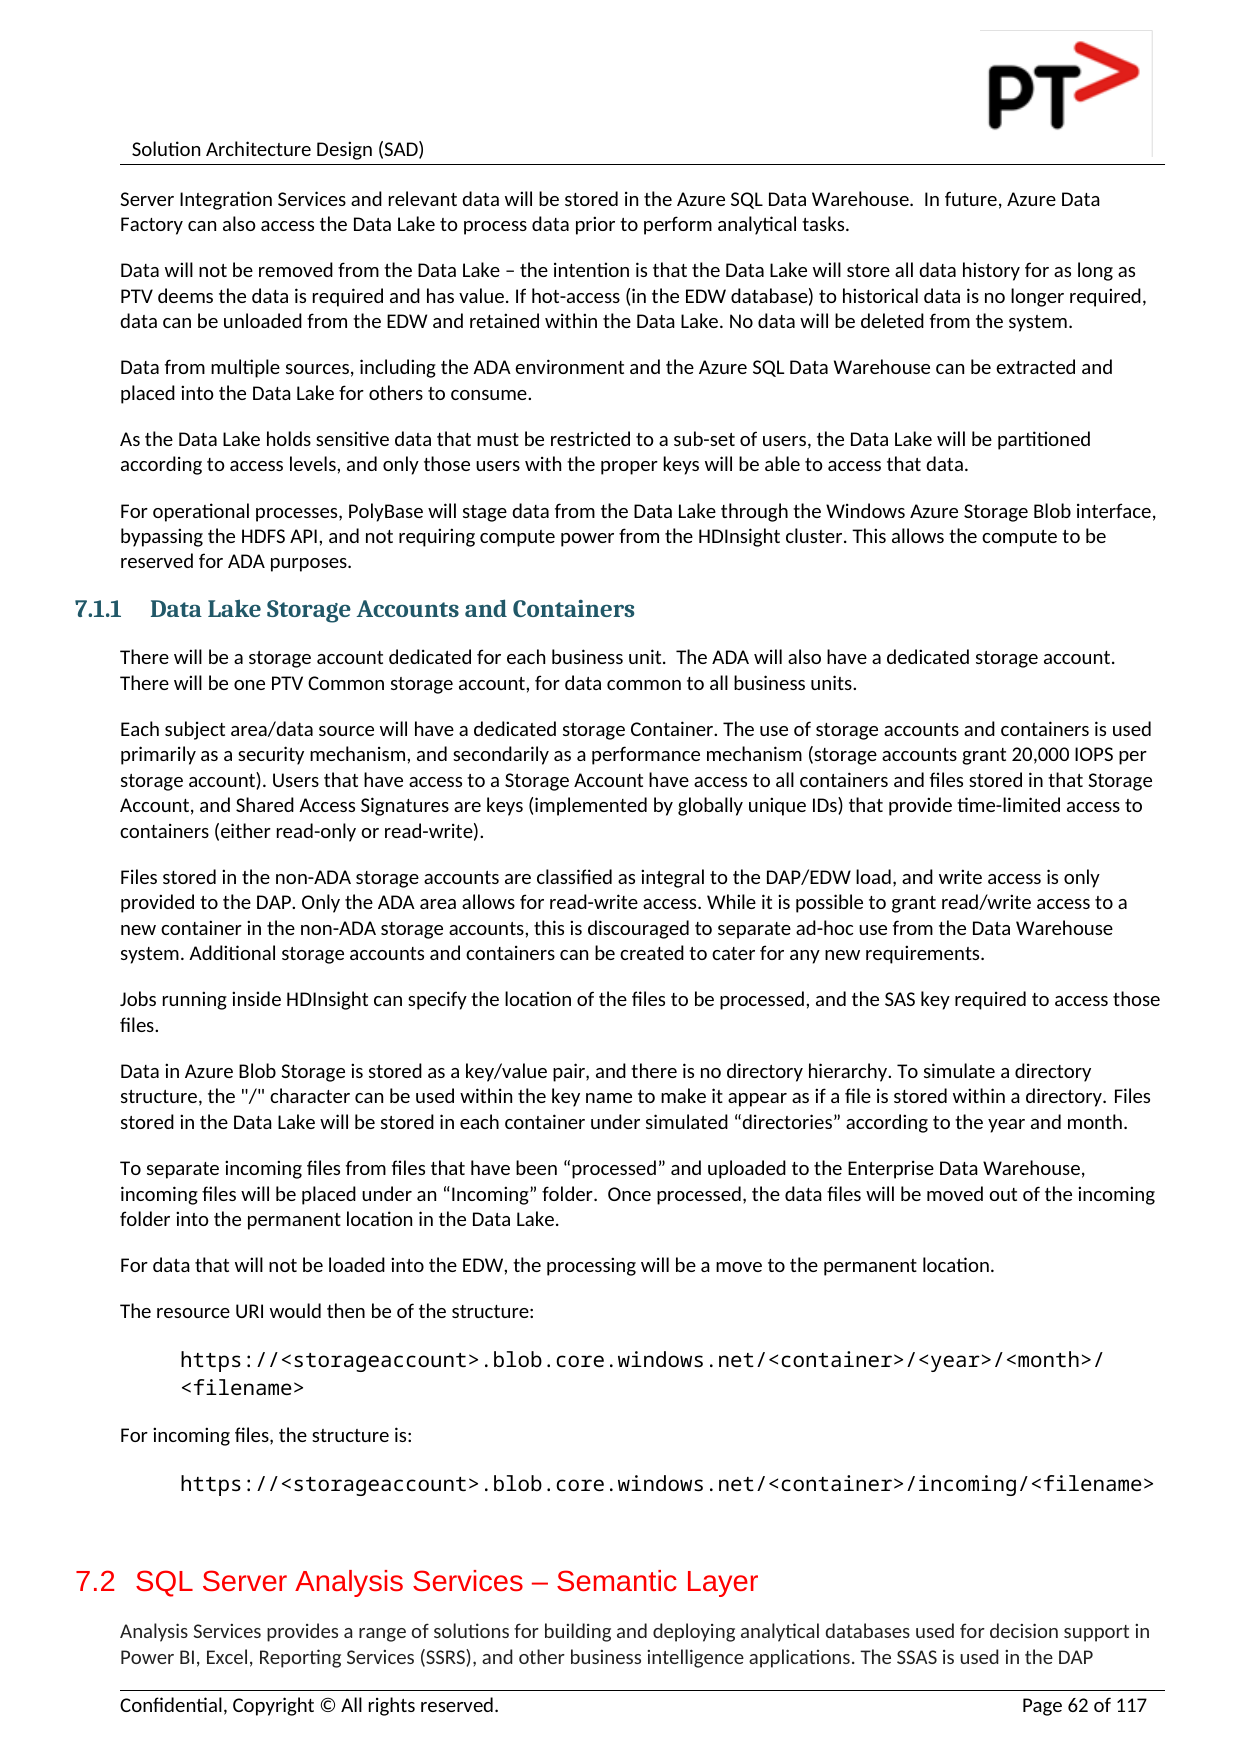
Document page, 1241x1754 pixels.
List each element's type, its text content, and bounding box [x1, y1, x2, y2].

text Data in Azure Blob Storage is stored as a key/value pair, and there is no directory hierarchy. To simulate a directory structure, the "/" character can be used within the key name to make it appear as if a file is stored within a directory. Files stored in the Data Lake will be stored in each container under simulated “directories” according to the year and month. [120, 1058, 1165, 1134]
text https://<storageaccount>.blob.core.windows.net/<container>/incoming/<filename> [180, 1469, 1165, 1497]
picture [980, 30, 1154, 157]
text There will be a storage account dedicated for each business unit. The ADA will also have a dedicated storage account. There will be one PTV Common storage account, for data common to all business units. [120, 644, 1165, 695]
text For incoming files, the structure is: [120, 1423, 1165, 1448]
text To separate incoming files from files that have been “processed” and uploaded to the Enterprise Data Warehouse, incoming files will be placed under an “Incoming” folder. Once processed, the data files will be moved out of the incoming folder into the permanent location in the Data Lake. [120, 1155, 1165, 1232]
text The resource URI would then be of the structure: [120, 1299, 1165, 1324]
text For data that will not be loaded into the EDW, the processing will be a move to the permanent location. [120, 1252, 1165, 1278]
text Each subject area/data source will have a dedicated storage Container. The use of storage accounts and containers is used primarily as a security mechanism, and secondarily as a performance mechanism (storage accounts grant 20,000 IOPS per storage account). Users that have access to a Storage Account have access to all containers and files stored in that Storage Account, and Shared Access Signatures are keys (implemented by globally unique IDs) that provide time-limited access to containers (either read-only or read-write). [120, 716, 1165, 843]
text As the Data Lake holds sensitive data that must be restricted to a sub-set of users, the Data Lake will be partitioned according to access levels, and only those users with the proper keys will be able to access that data. [120, 426, 1165, 477]
subtitle SQL Server Analysis Services – Semantic Layer [75, 1564, 1165, 1598]
text For operational processes, PolyBase will stage data from the Data Lake through the Windows Azure Storage Blob interface, bypassing the HDFS API, and not requiring compute power from the HDInsight cluster. This allows the compute to be reserved for ADA purposes. [120, 498, 1165, 574]
text Data from multiple sources, including the ADA environment and the Azure SQL Data Warehouse can be extracted and placed into the Data Lake for others to consume. [120, 354, 1165, 405]
subtitle Data Lake Storage Accounts and Containers [75, 595, 1165, 624]
text Jobs running inside HDInsight can specify the location of the files to be processed, and the SAS key required to access those files. [120, 987, 1165, 1037]
text https://<storageaccount>.blob.core.windows.net/<container>/<year>/<month>/<filename> [180, 1345, 1165, 1402]
text Files stored in the non-ADA storage accounts are classified as integral to the DAP/EDW load, and write access is only provided to the DAP. Only the ADA area allows for read-write access. While it is possible to grant read/write access to a new container in the non-ADA storage accounts, this is discouraged to separate ad-hoc use from the Data Warehouse system. Additional storage accounts and containers can be created to cater for any new requirements. [120, 864, 1165, 966]
text Data will not be removed from the Data Lake – the intention is that the Data Lake will store all data history for as long as PTV deems the data is required and has value. If hot-access (in the EDW database) to historical data is no longer required, data can be unloaded from the EDW and retained within the Data Lake. No data will be deleted from the system. [120, 257, 1165, 334]
